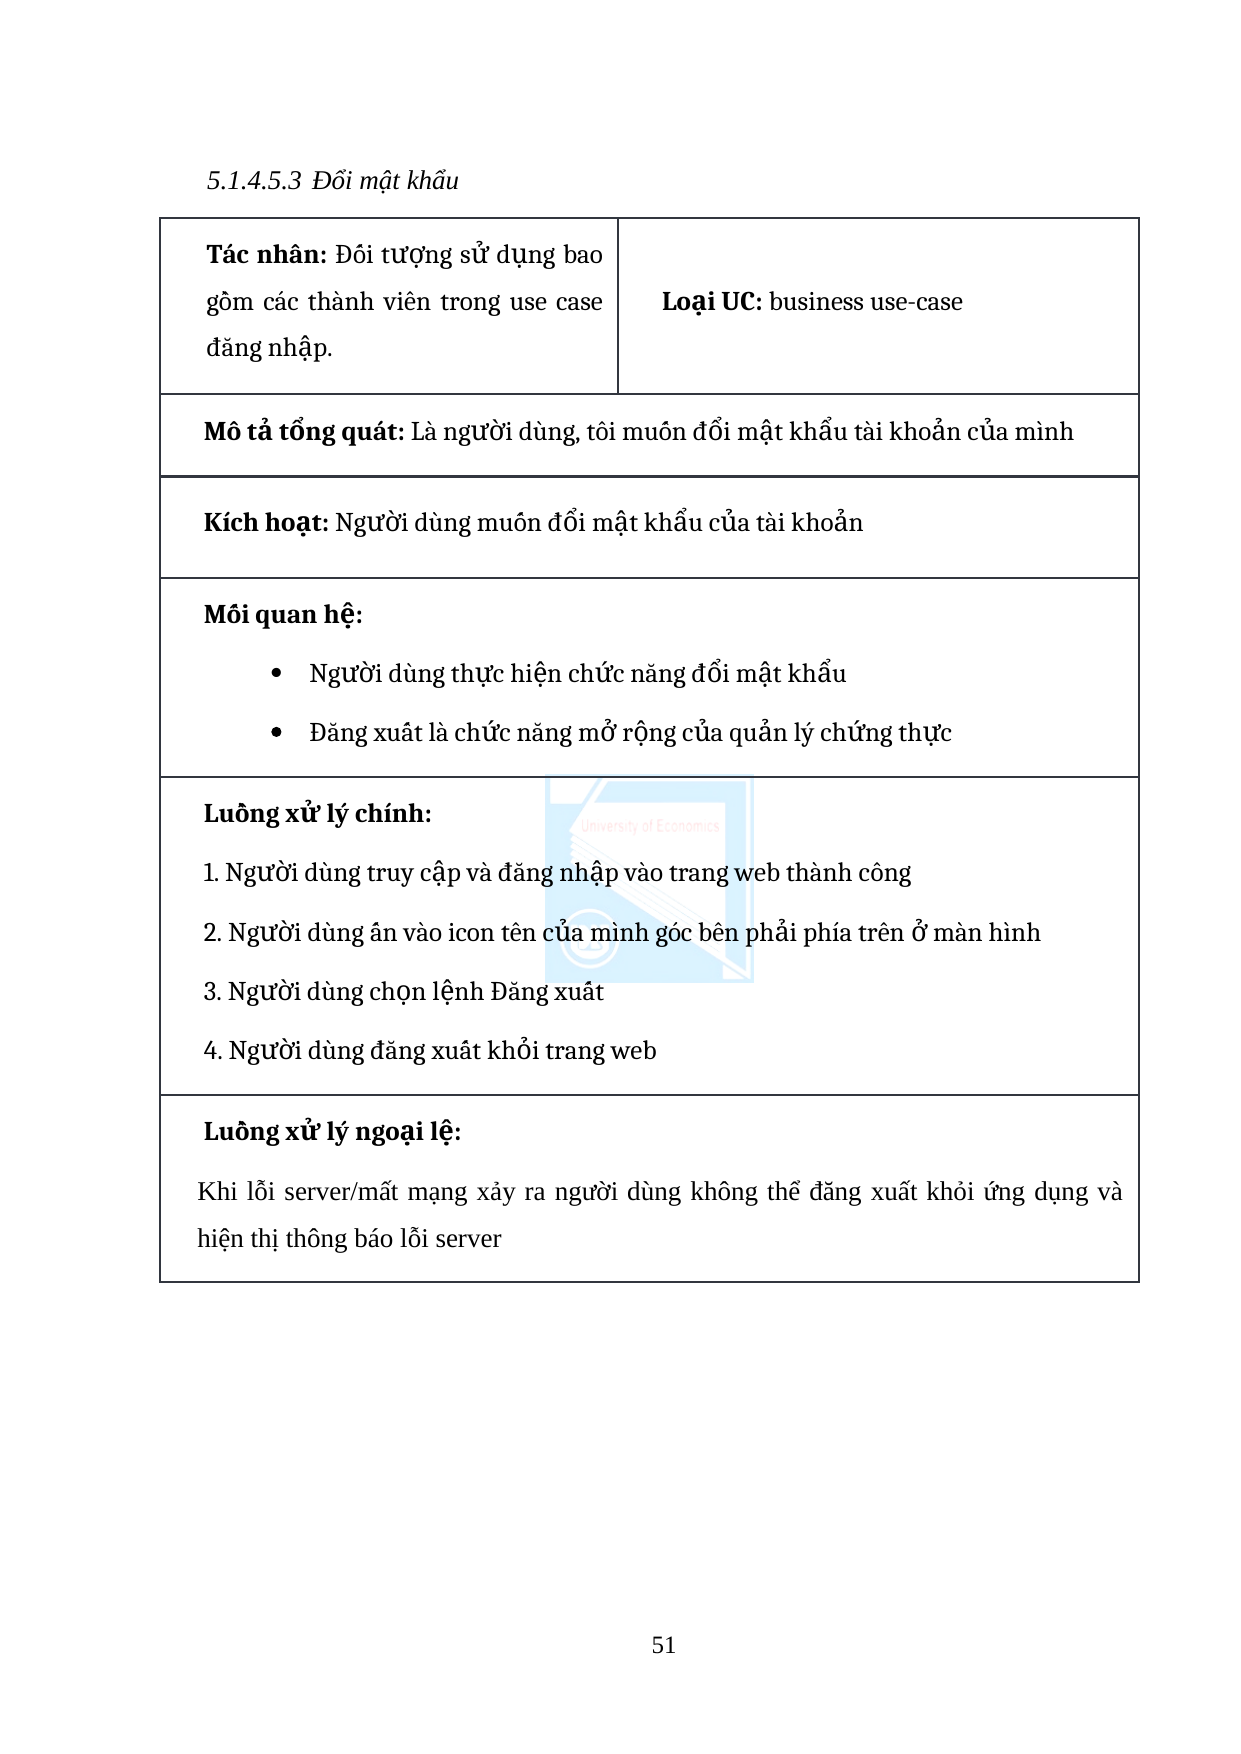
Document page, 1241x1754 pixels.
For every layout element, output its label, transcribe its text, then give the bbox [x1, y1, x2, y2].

table_header Loại UC: business use-case [619, 219, 1138, 393]
subtitle Đổi mật khẩu [207, 164, 1092, 195]
table_cell Luồng xử lý chính: 1. Người dùng truy cập và đăng nhập vào trang web thành công 2. Người dùng ấn vào icon tên của mình góc bên phải phía trên ở màn hình 3. Người dùng chọn lệnh Đăng xuất 4. Người dùng đăng xuất khỏi trang web [161, 778, 1138, 1094]
table_header Tác nhân: Đối tượng sử dụng bao gồm các thành viên trong use case đăng nhập. [161, 219, 617, 393]
table_cell Mối quan hệ: Người dùng thực hiện chức năng đổi mật khẩu Đăng xuất là chức năng mở rộng của quản lý chứng thực [161, 579, 1138, 776]
table_cell Mô tả tổng quát: Là người dùng, tôi muốn đổi mật khẩu tài khoản của mình [161, 395, 1138, 475]
table_cell Luồng xử lý ngoại lệ: Khi lỗi server/mất mạng xảy ra người dùng không thể đăng xuất khỏi ứng dụng và hiện thị thông báo lỗi server [161, 1096, 1138, 1281]
table_cell Kích hoạt: Người dùng muốn đổi mật khẩu của tài khoản [161, 478, 1138, 577]
